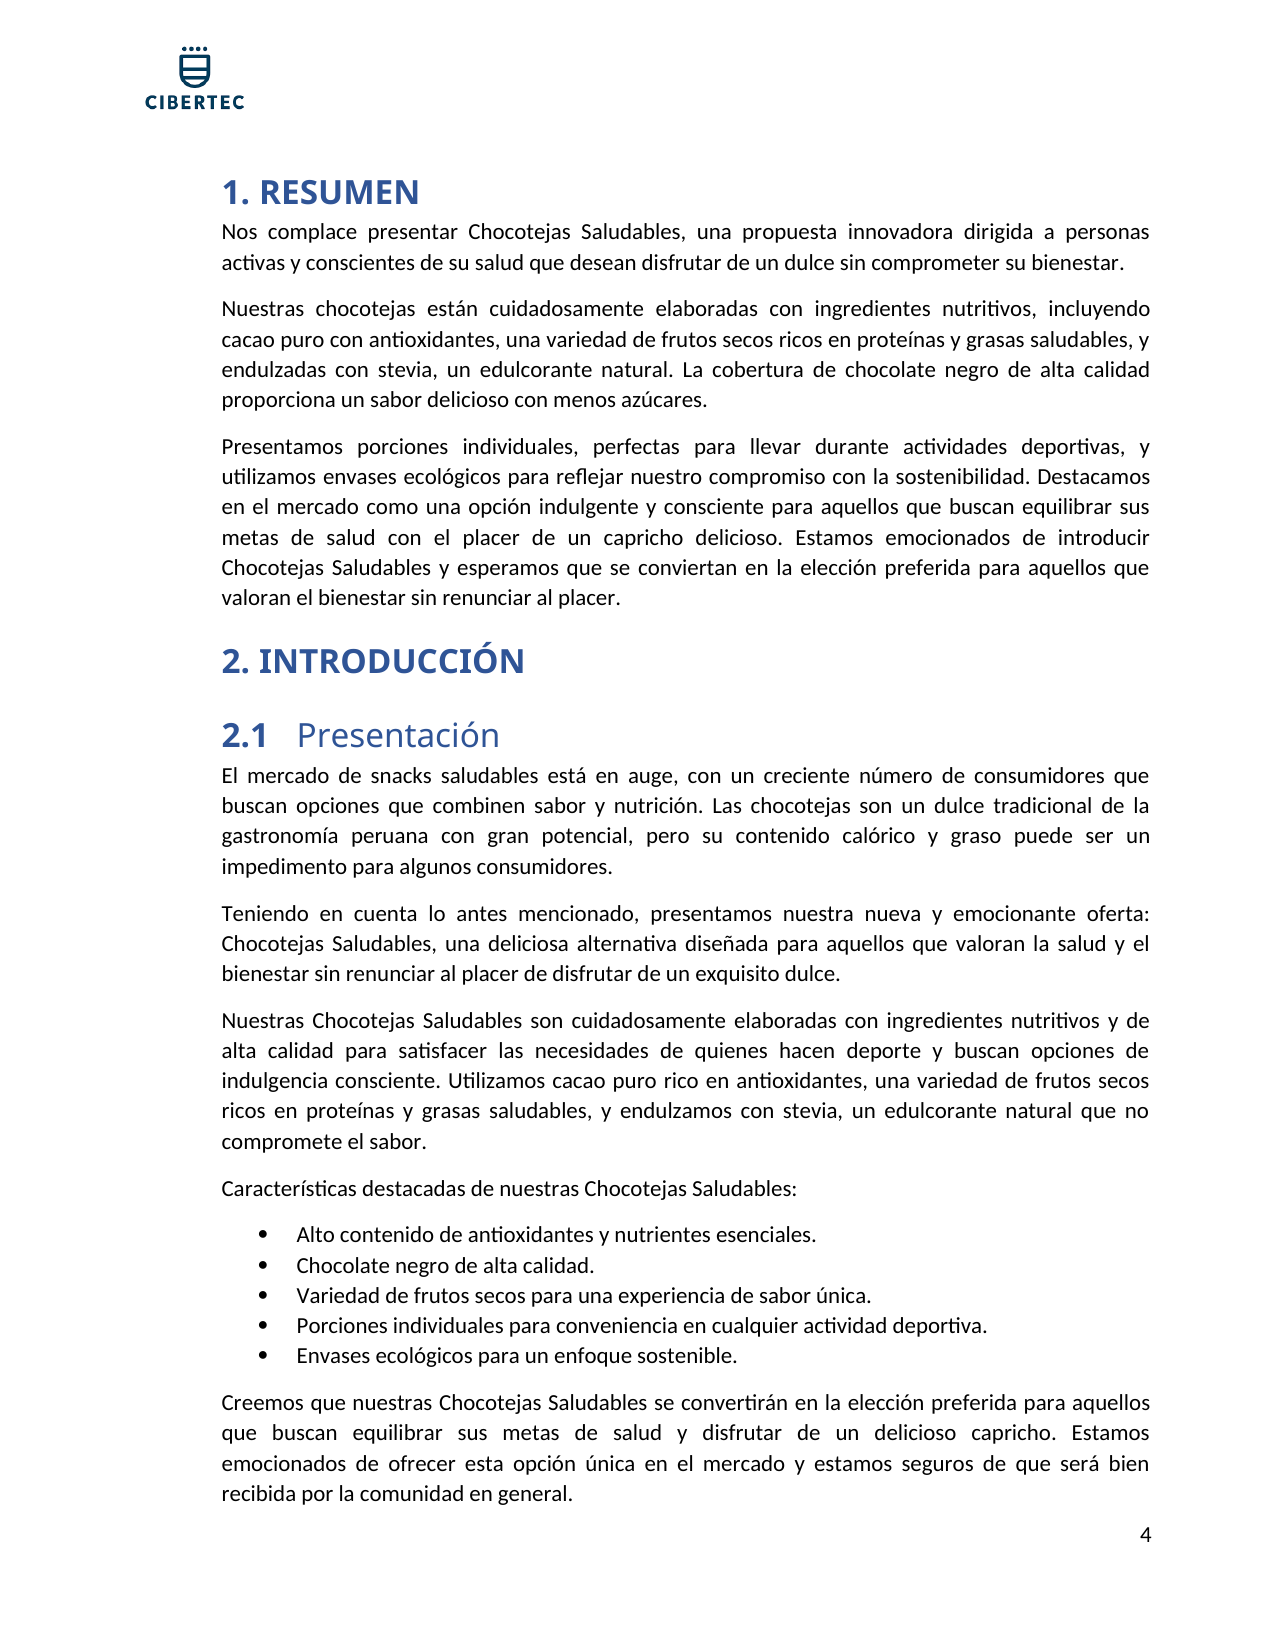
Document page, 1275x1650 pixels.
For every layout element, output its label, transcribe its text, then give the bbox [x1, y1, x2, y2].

text El mercado de snacks saludables está en auge, con un creciente número de consumidores que buscan opciones que combinen sabor y nutrición. Las chocotejas son un dulce tradicional de la gastronomía peruana con gran potencial, pero su contenido calórico y graso puede ser un impedimento para algunos consumidores. [221, 761, 1152, 880]
text Creemos que nuestras Chocotejas Saludables se convertirán en la elección preferida para aquellos que buscan equilibrar sus metas de salud y disfrutar de un delicioso capricho. Estamos emocionados de ofrecer esta opción única en el mercado y estamos seguros de que será bien recibida por la comunidad en general. [221, 1388, 1152, 1507]
picture [132, 18, 257, 143]
list Porciones individuales para conveniencia en cualquier actividad deportiva. [259, 1311, 1152, 1339]
list Variedad de frutos secos para una experiencia de sabor única. [259, 1281, 1152, 1309]
text Teniendo en cuenta lo antes mencionado, presentamos nuestra nueva y emocionante oferta: Chocotejas Saludables, una deliciosa alternativa diseñada para aquellos que valoran la salud y el bienestar sin renunciar al placer de disfrutar de un exquisito dulce. [221, 899, 1152, 987]
text Características destacadas de nuestras Chocotejas Saludables: [221, 1174, 1152, 1202]
text Presentamos porciones individuales, perfectas para llevar durante actividades deportivas, y utilizamos envases ecológicos para reflejar nuestro compromiso con la sostenibilidad. Destacamos en el mercado como una opción indulgente y consciente para aquellos que buscan equilibrar sus metas de salud con el placer de un capricho delicioso. Estamos emocionados de introducir Chocotejas Saludables y esperamos que se conviertan en la elección preferida para aquellos que valoran el bienestar sin renunciar al placer. [221, 432, 1152, 611]
list Chocolate negro de alta calidad. [259, 1251, 1152, 1279]
list Envases ecológicos para un enfoque sostenible. [259, 1341, 1152, 1369]
text Nuestras chocotejas están cuidadosamente elaboradas con ingredientes nutritivos, incluyendo cacao puro con antioxidantes, una variedad de frutos secos ricos en proteínas y grasas saludables, y endulzadas con stevia, un edulcorante natural. La cobertura de chocolate negro de alta calidad proporciona un sabor delicioso con menos azúcares. [221, 294, 1152, 413]
text Nuestras Chocotejas Saludables son cuidadosamente elaboradas con ingredientes nutritivos y de alta calidad para satisfacer las necesidades de quienes hacen deporte y buscan opciones de indulgencia consciente. Utilizamos cacao puro rico en antioxidantes, una variedad de frutos secos ricos en proteínas y grasas saludables, y endulzamos con stevia, un edulcorante natural que no compromete el sabor. [221, 1006, 1152, 1155]
text Nos complace presentar Chocotejas Saludables, una propuesta innovadora dirigida a personas activas y conscientes de su salud que desean disfrutar de un dulce sin comprometer su bienestar. [221, 217, 1152, 276]
subtitle RESUMEN [221, 168, 1152, 214]
list Alto contenido de antioxidantes y nutrientes esenciales. [259, 1221, 1152, 1249]
subtitle INTRODUCCIÓN [221, 638, 1152, 684]
subtitle Presentación [221, 712, 1152, 758]
